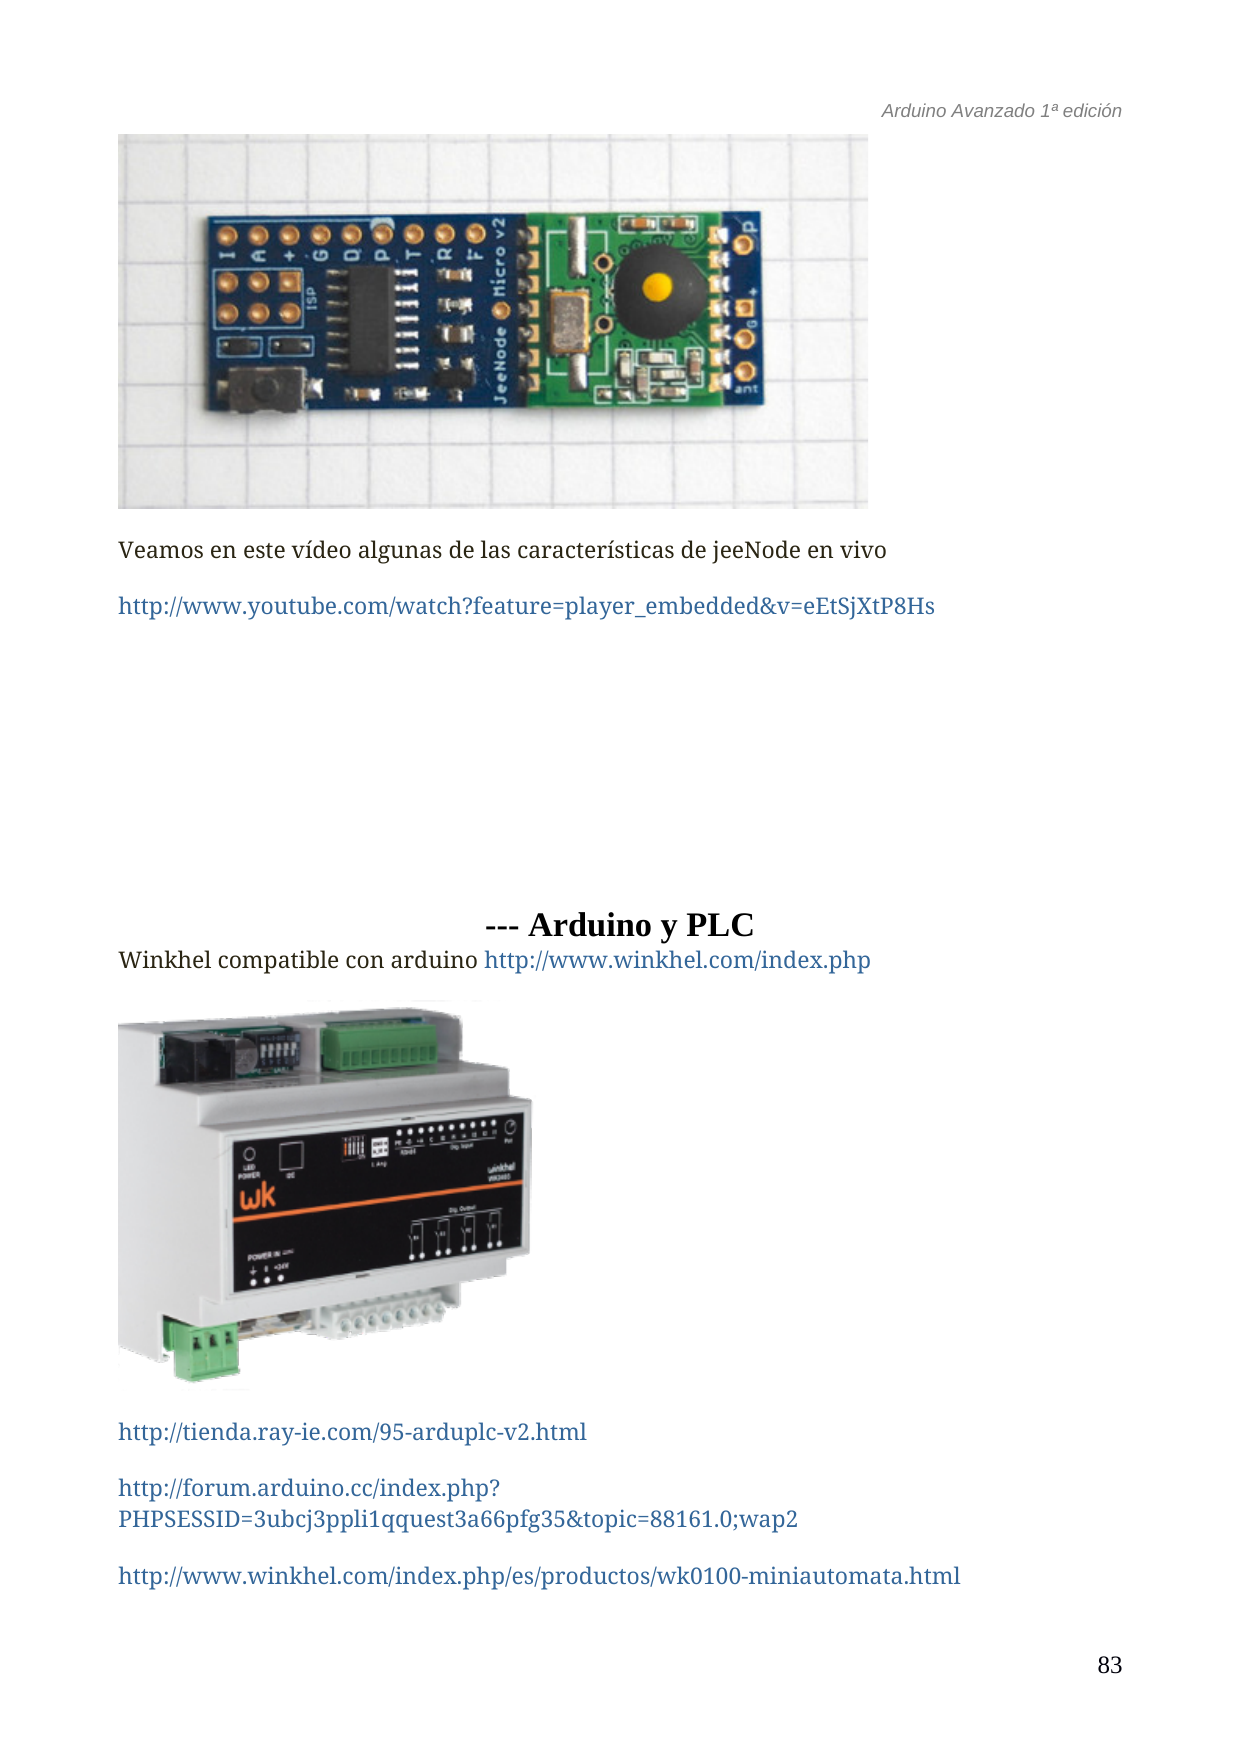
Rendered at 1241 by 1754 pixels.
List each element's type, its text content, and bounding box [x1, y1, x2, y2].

picture [118, 134, 869, 509]
text Winkhel compatible con arduino http://www.winkhel.com/index.php [118, 944, 1122, 975]
text http://tienda.ray-ie.com/95-arduplc-v2.html [118, 1416, 1122, 1447]
text http://forum.arduino.cc/index.php?PHPSESSID=3ubcj3ppli1qquest3a66pfg35&topic=88161.0;wap2 [118, 1472, 1122, 1534]
picture [118, 1000, 540, 1391]
text http://www.winkhel.com/index.php/es/productos/wk0100-miniautomata.html [118, 1559, 1122, 1625]
subtitle --- Arduino y PLC [118, 904, 1122, 944]
text http://www.youtube.com/watch?feature=player_embedded&v=eEtSjXtP8Hs [118, 590, 1122, 622]
text Veamos en este vídeo algunas de las características de jeeNode en vivo [118, 534, 1122, 565]
